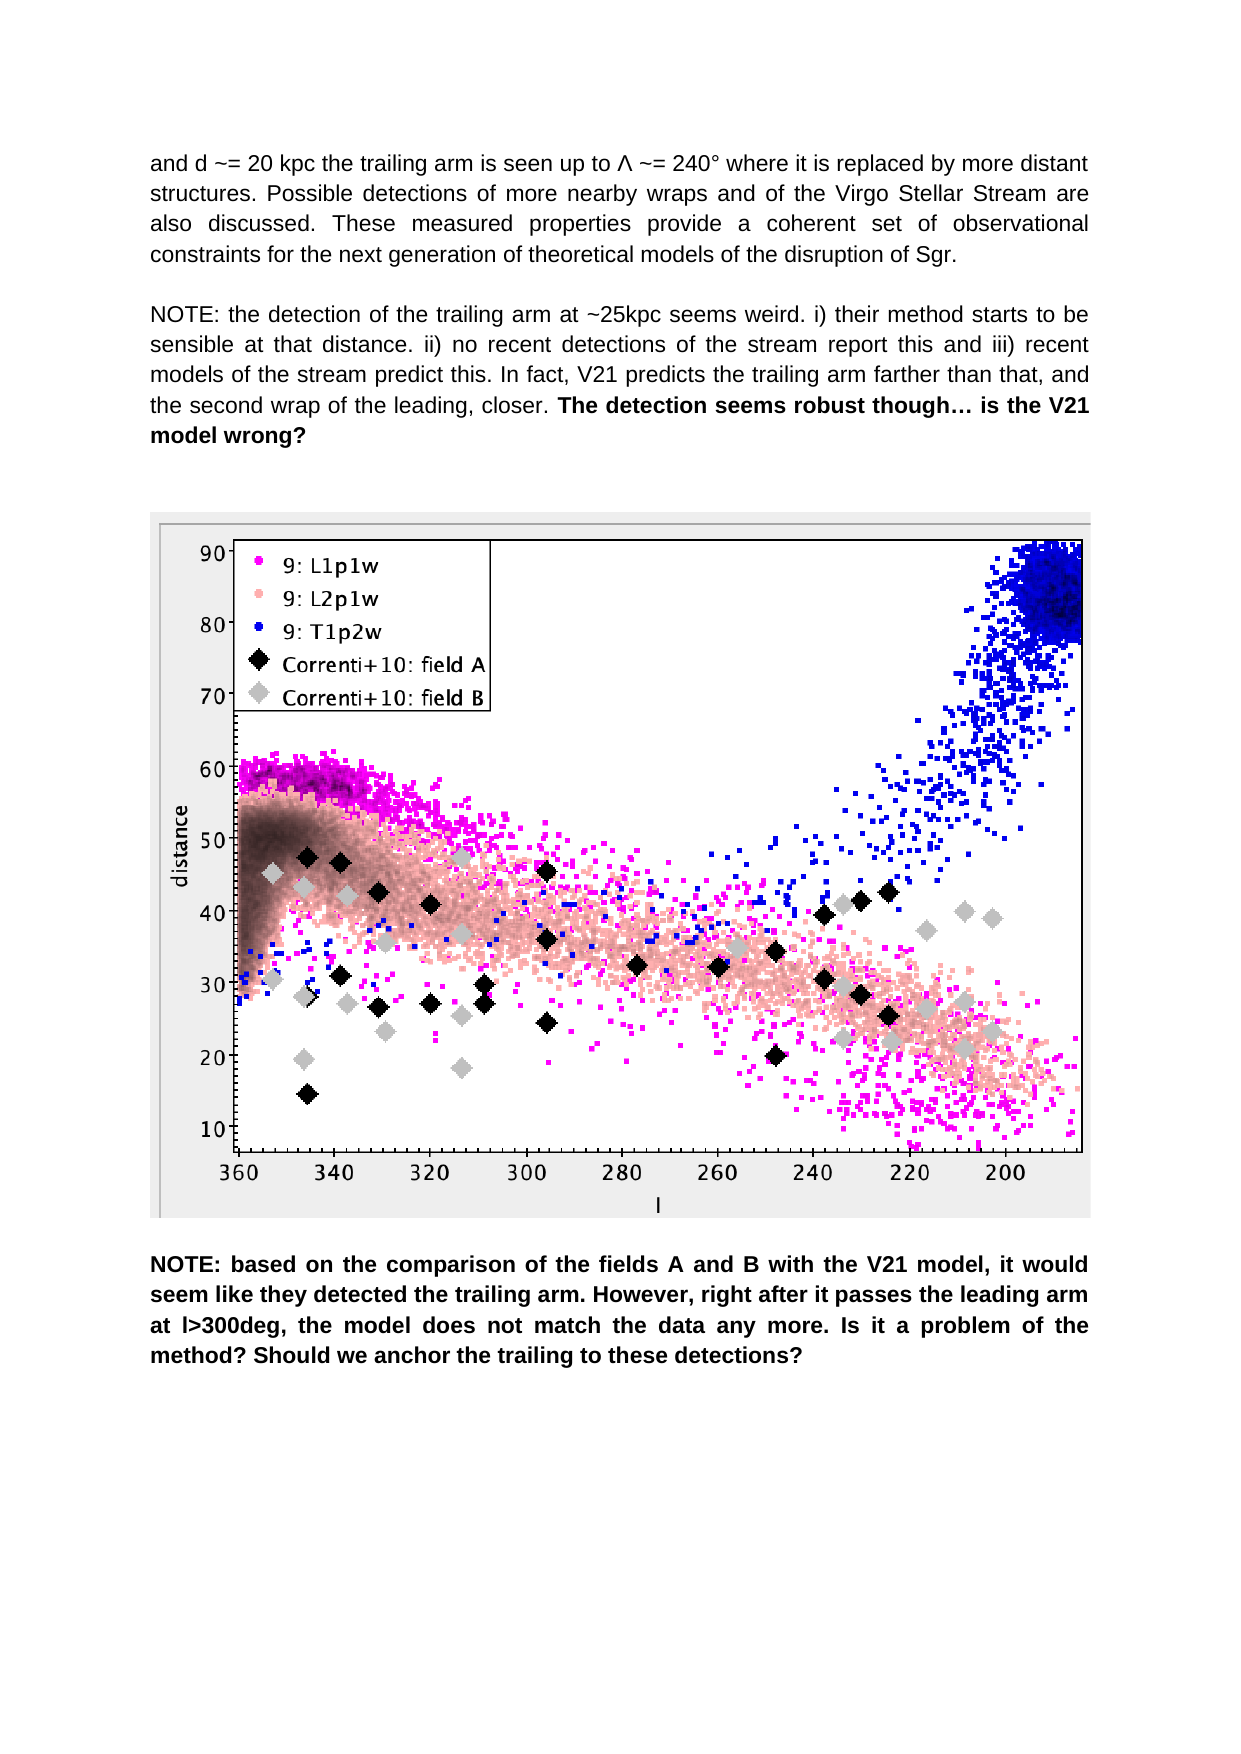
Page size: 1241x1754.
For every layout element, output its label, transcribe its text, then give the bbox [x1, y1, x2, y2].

text NOTE: the detection of the trailing arm at ~25kpc seems weird. i) their method starts to be sensible at that distance. ii) no recent detections of the stream report this and iii) recent models of the stream predict this. In fact, V21 predicts the trailing arm farther than that, and the second wrap of the leading, closer. The detection seems robust though… is the V21 model wrong? [150, 301, 1090, 448]
picture [150, 512, 1091, 1218]
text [150, 150, 1090, 267]
text NOTE: based on the comparison of the fields A and B with the V21 model, it would seem like they detected the trailing arm. However, right after it passes the leading arm at l>300deg, the model does not match the data any more. Is it a problem of the method? Should we anchor the trailing to these detections? [150, 1251, 1090, 1368]
